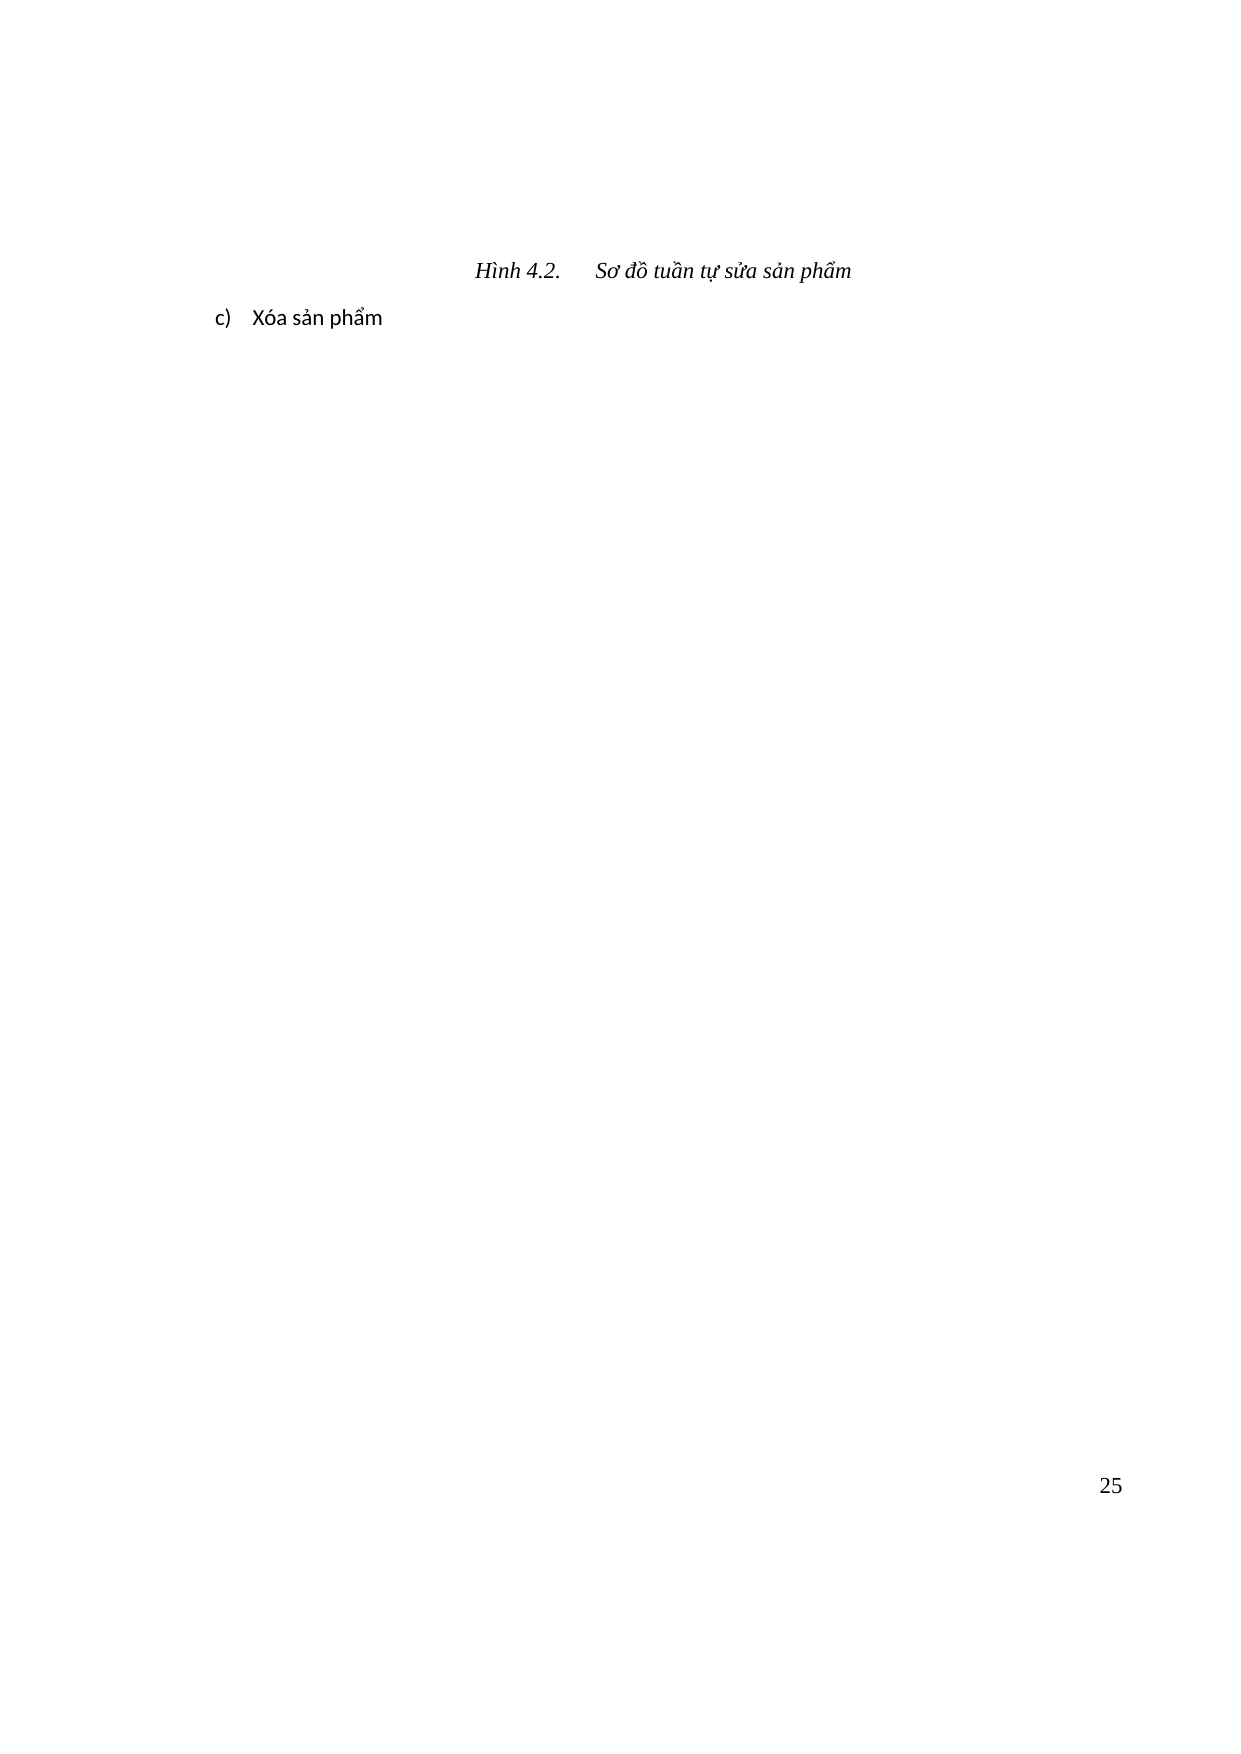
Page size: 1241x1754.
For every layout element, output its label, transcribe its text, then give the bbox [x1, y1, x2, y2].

text Sơ đồ tuần tự sửa sản phẩm [207, 257, 1122, 283]
list Xóa sản phẩm [215, 303, 1122, 332]
